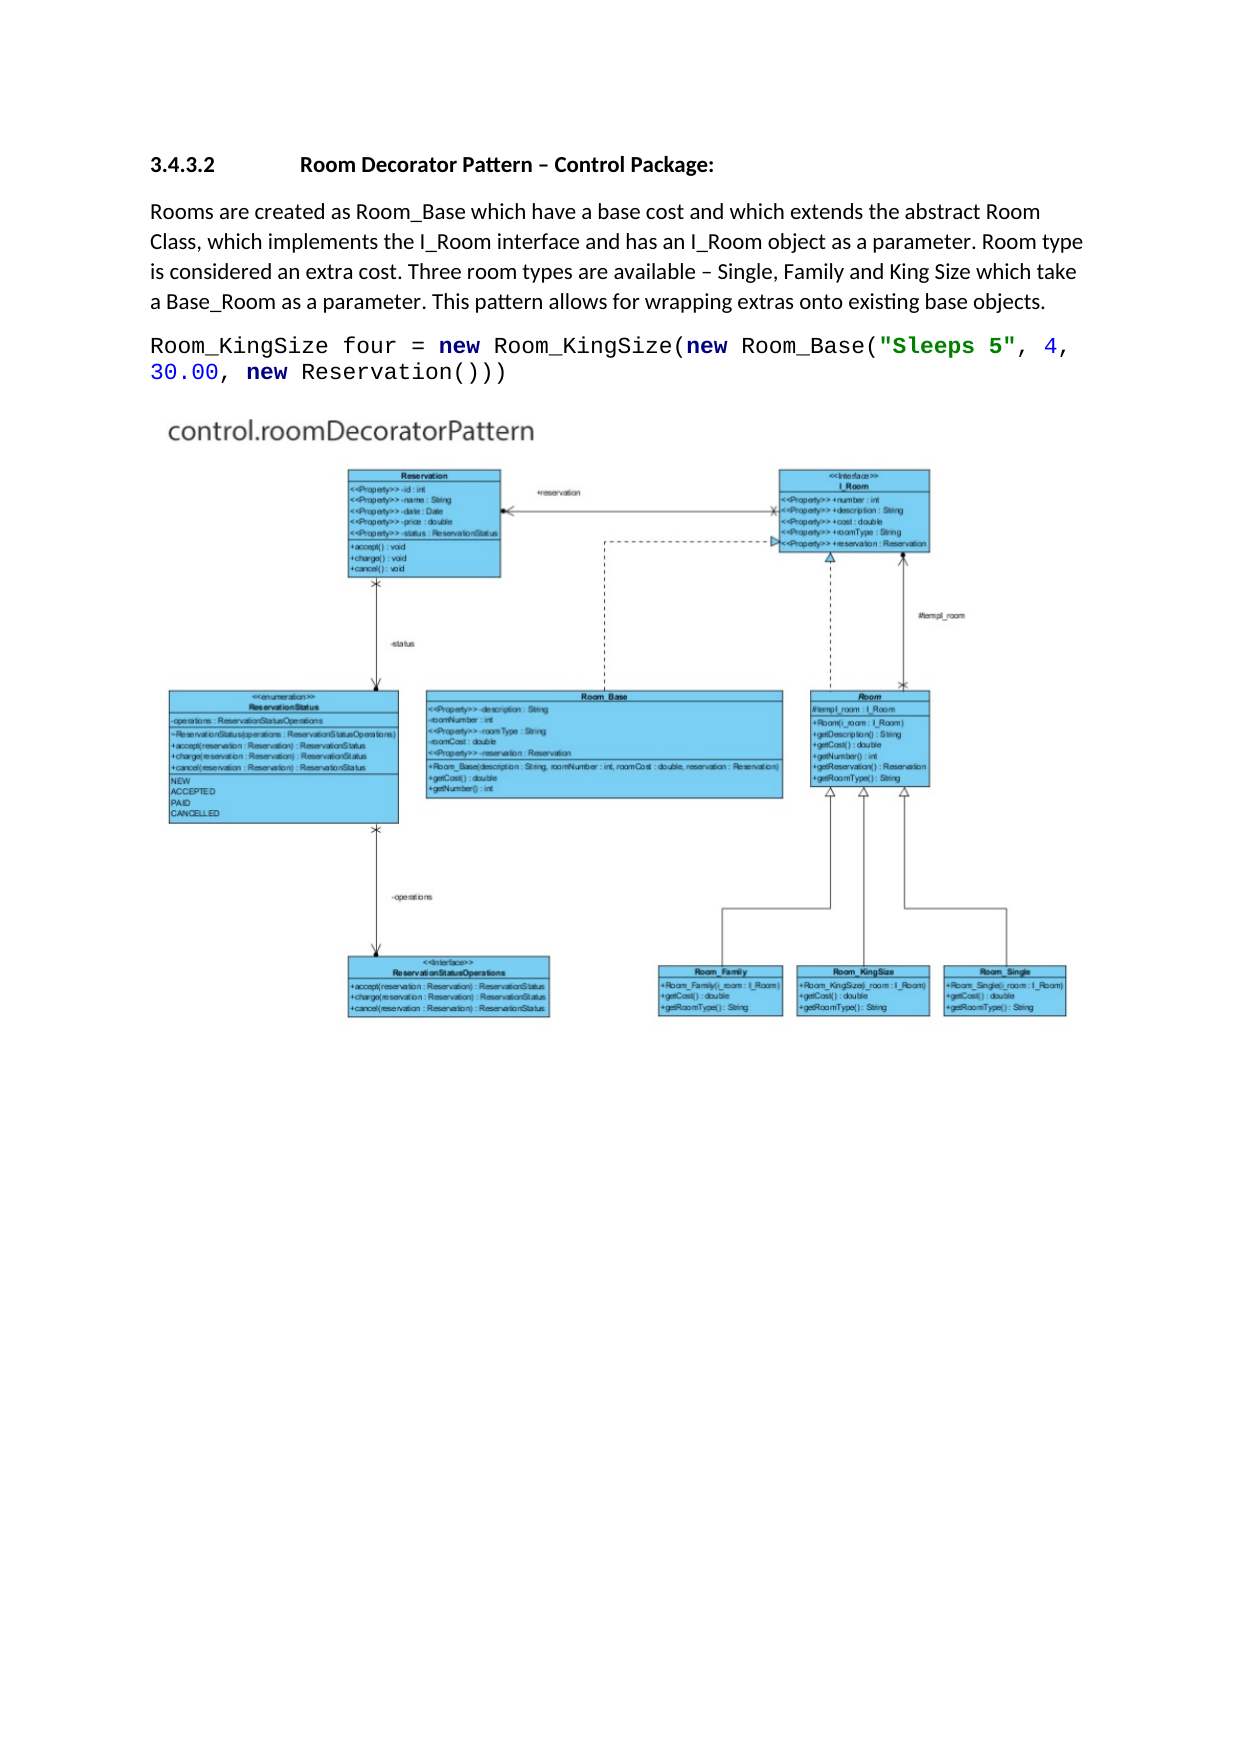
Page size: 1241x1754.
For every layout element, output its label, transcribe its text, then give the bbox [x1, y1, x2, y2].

picture [150, 411, 1077, 1027]
text 3.4.3.2 Room Decorator Pattern – Control Package: [150, 150, 1090, 178]
text Room_KingSize four = new Room_KingSize(new Room_Base("Sleeps 5", 4, 30.00, new Reservation())) [150, 334, 1090, 386]
text Rooms are created as Room_Base which have a base cost and which extends the abstract Room Class, which implements the I_Room interface and has an I_Room object as a parameter. Room type is considered an extra cost. Three room types are available – Single, Family and King Size which take a Base_Room as a parameter. This pattern allows for wrapping extras onto existing base objects. [150, 197, 1090, 316]
